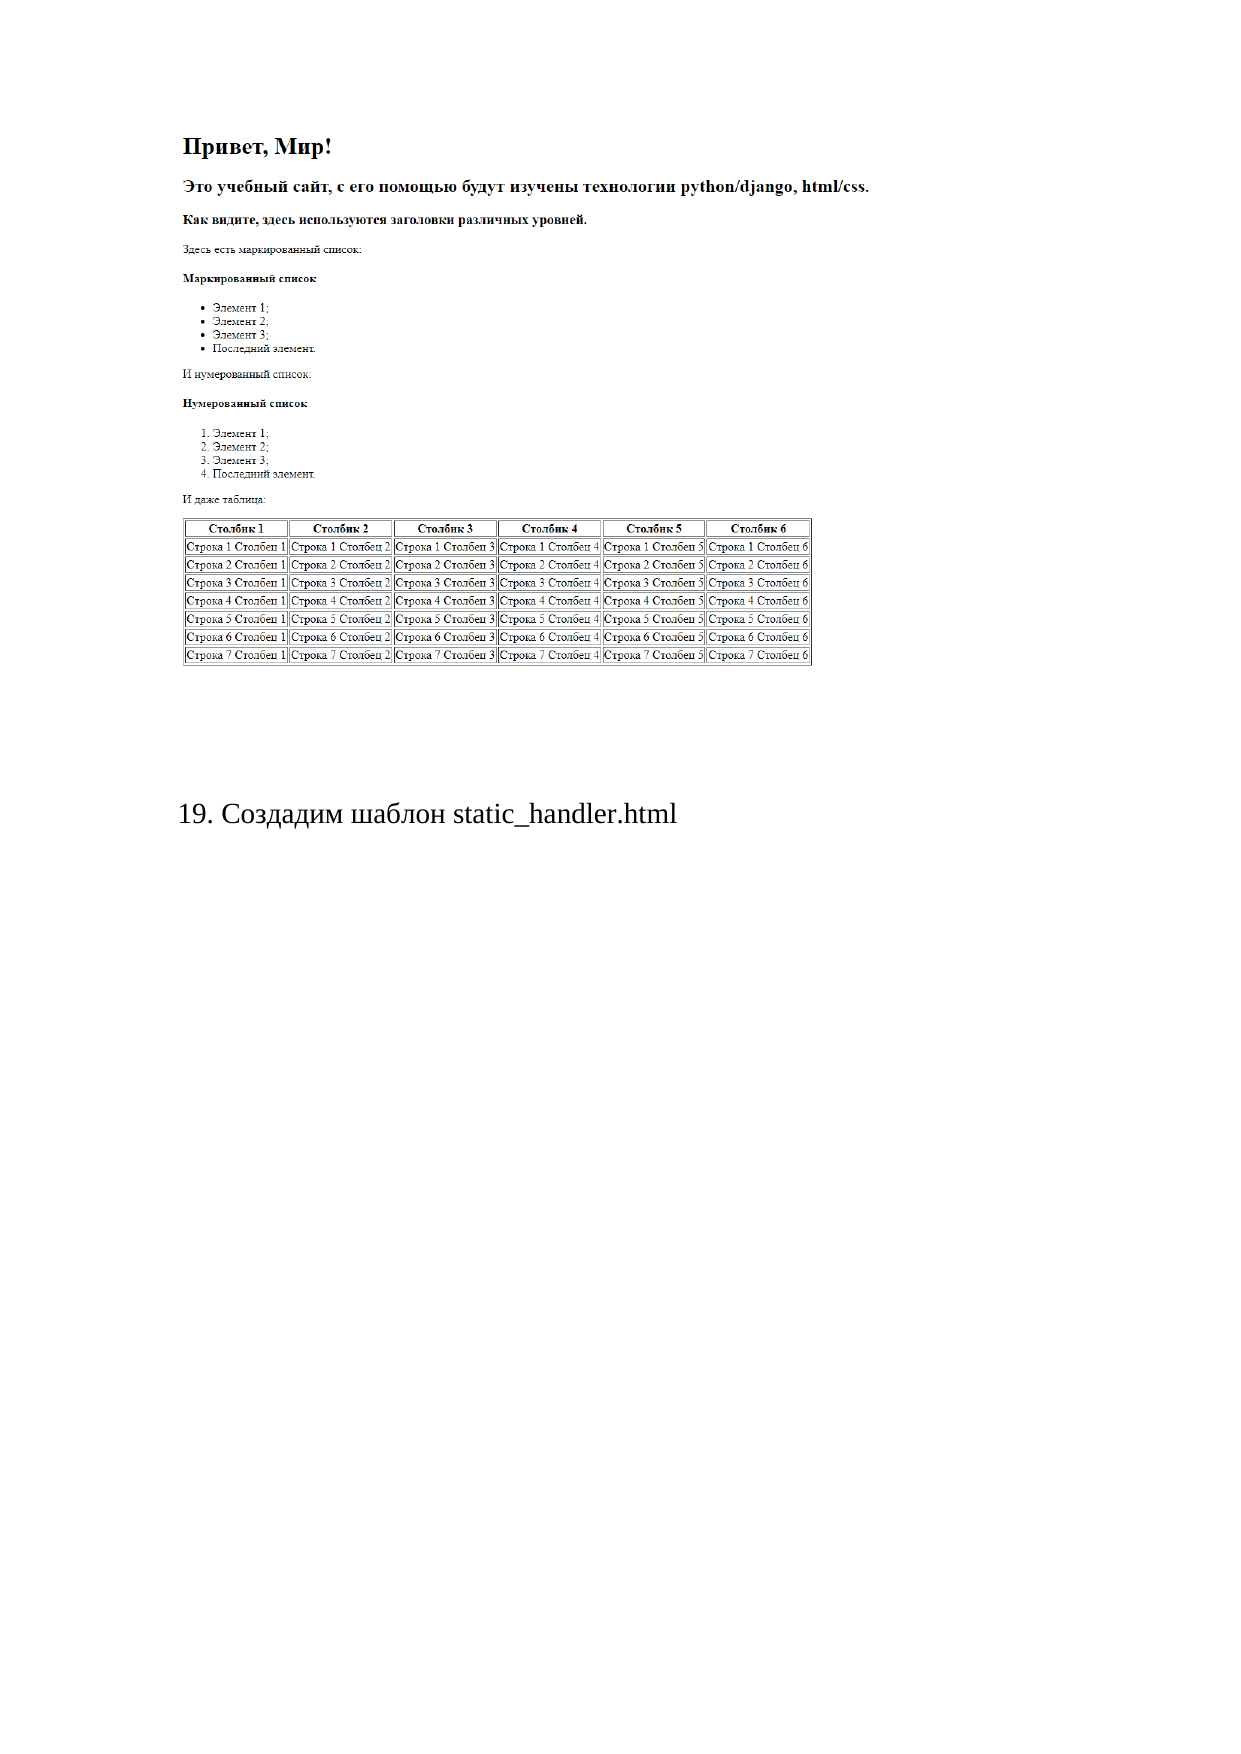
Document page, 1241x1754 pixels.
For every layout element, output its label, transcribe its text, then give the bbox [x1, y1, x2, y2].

picture [177, 118, 1152, 729]
text 19. Создадим шаблон static_handler.html [177, 796, 1152, 829]
